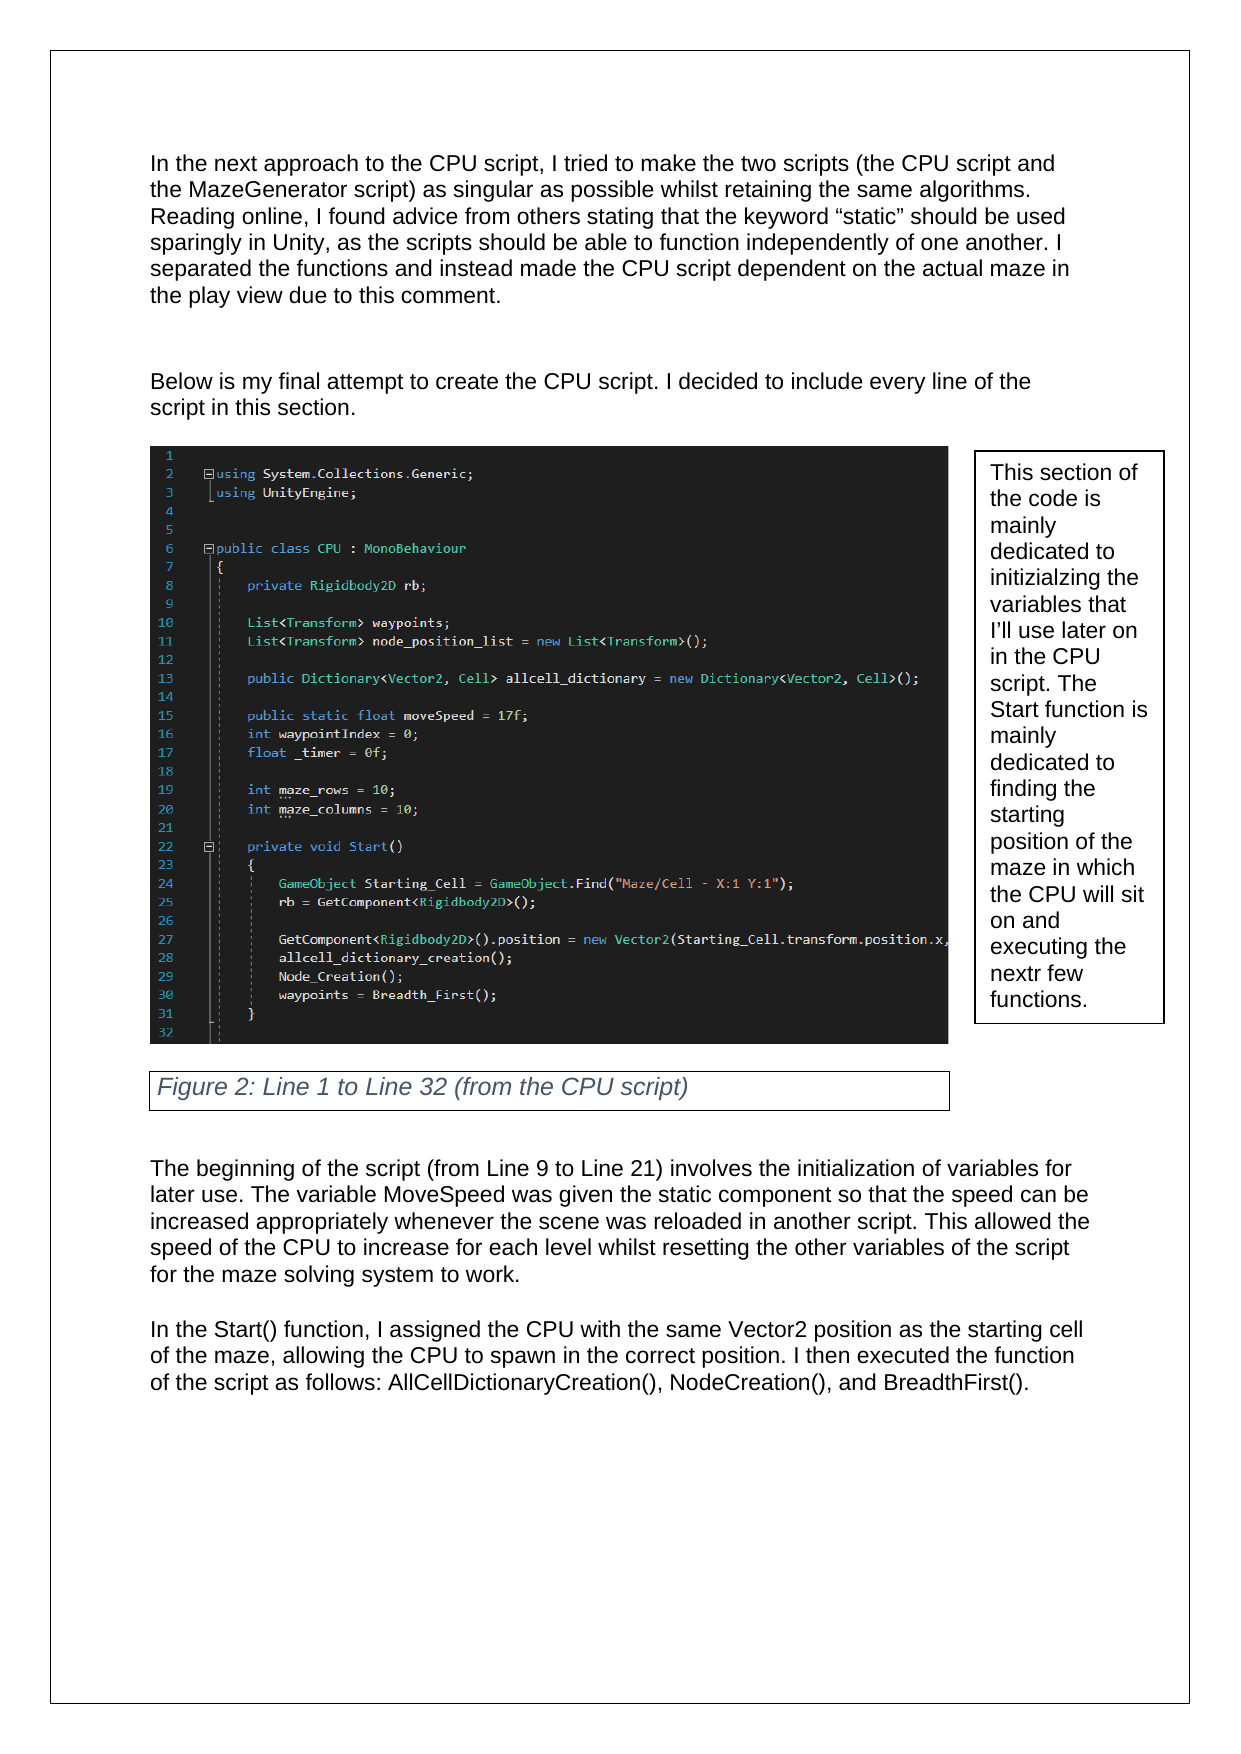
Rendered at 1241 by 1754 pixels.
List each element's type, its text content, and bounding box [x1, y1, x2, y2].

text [150, 1316, 1090, 1395]
text In the next approach to the CPU script, I tried to make the two scripts (the CPU script and the MazeGenerator script) as singular as possible whilst retaining the same algorithms. Reading online, I found advice from others stating that the keyword “static” should be used sparingly in Unity, as the scripts should be able to function independently of one another. I separated the functions and instead made the CPU script dependent on the actual maze in the play view due to this comment. [150, 150, 1090, 308]
text The beginning of the script (from Line 9 to Line 21) involves the initialization of variables for later use. The variable MoveSpeed was given the static component so that the speed can be increased appropriately whenever the scene was reloaded in another script. This allowed the speed of the CPU to increase for each level whilst resetting the other variables of the script for the maze solving system to work. [150, 1073, 1090, 1287]
picture [150, 446, 949, 1044]
